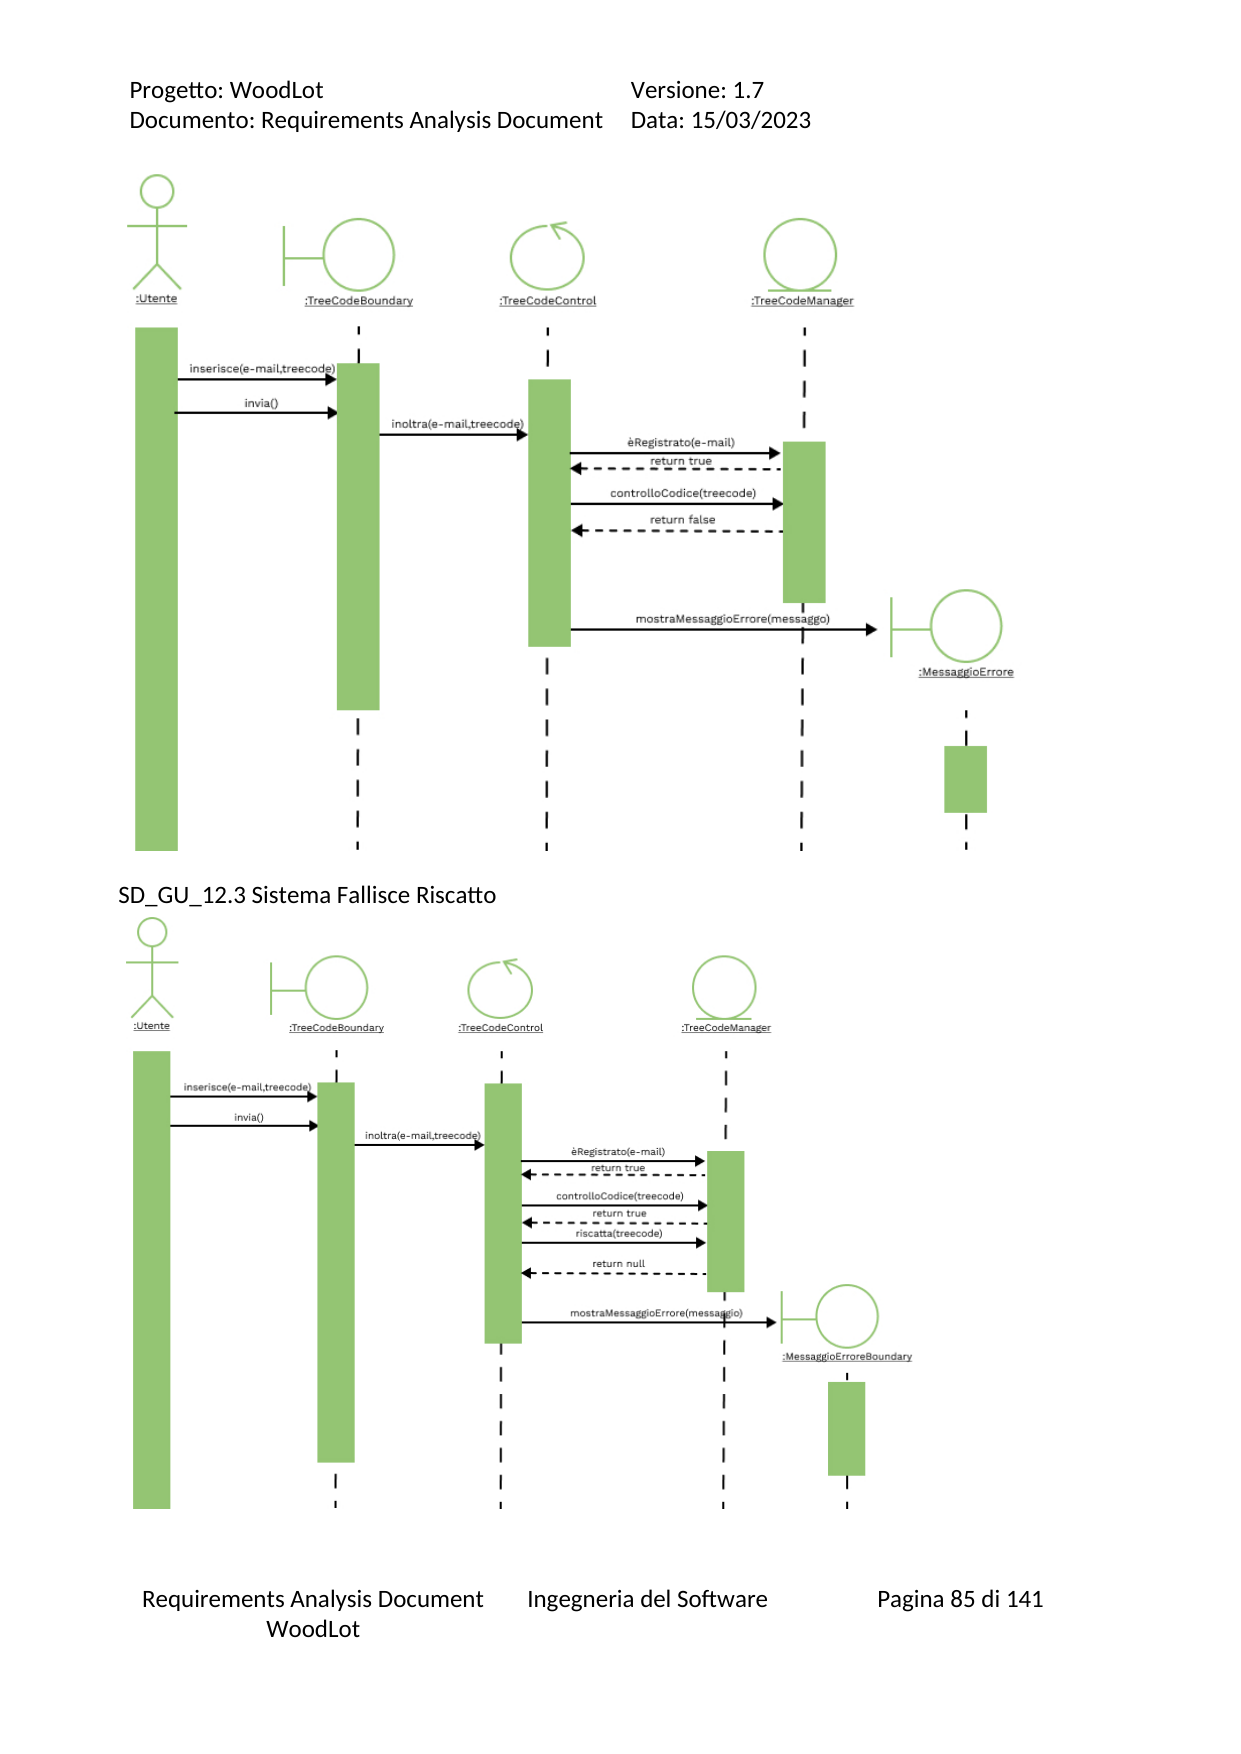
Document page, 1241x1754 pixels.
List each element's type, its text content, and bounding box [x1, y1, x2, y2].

picture [118, 165, 1047, 851]
picture [118, 910, 966, 1509]
text SD_GU_12.3 Sistema Fallisce Riscatto [118, 879, 1122, 910]
